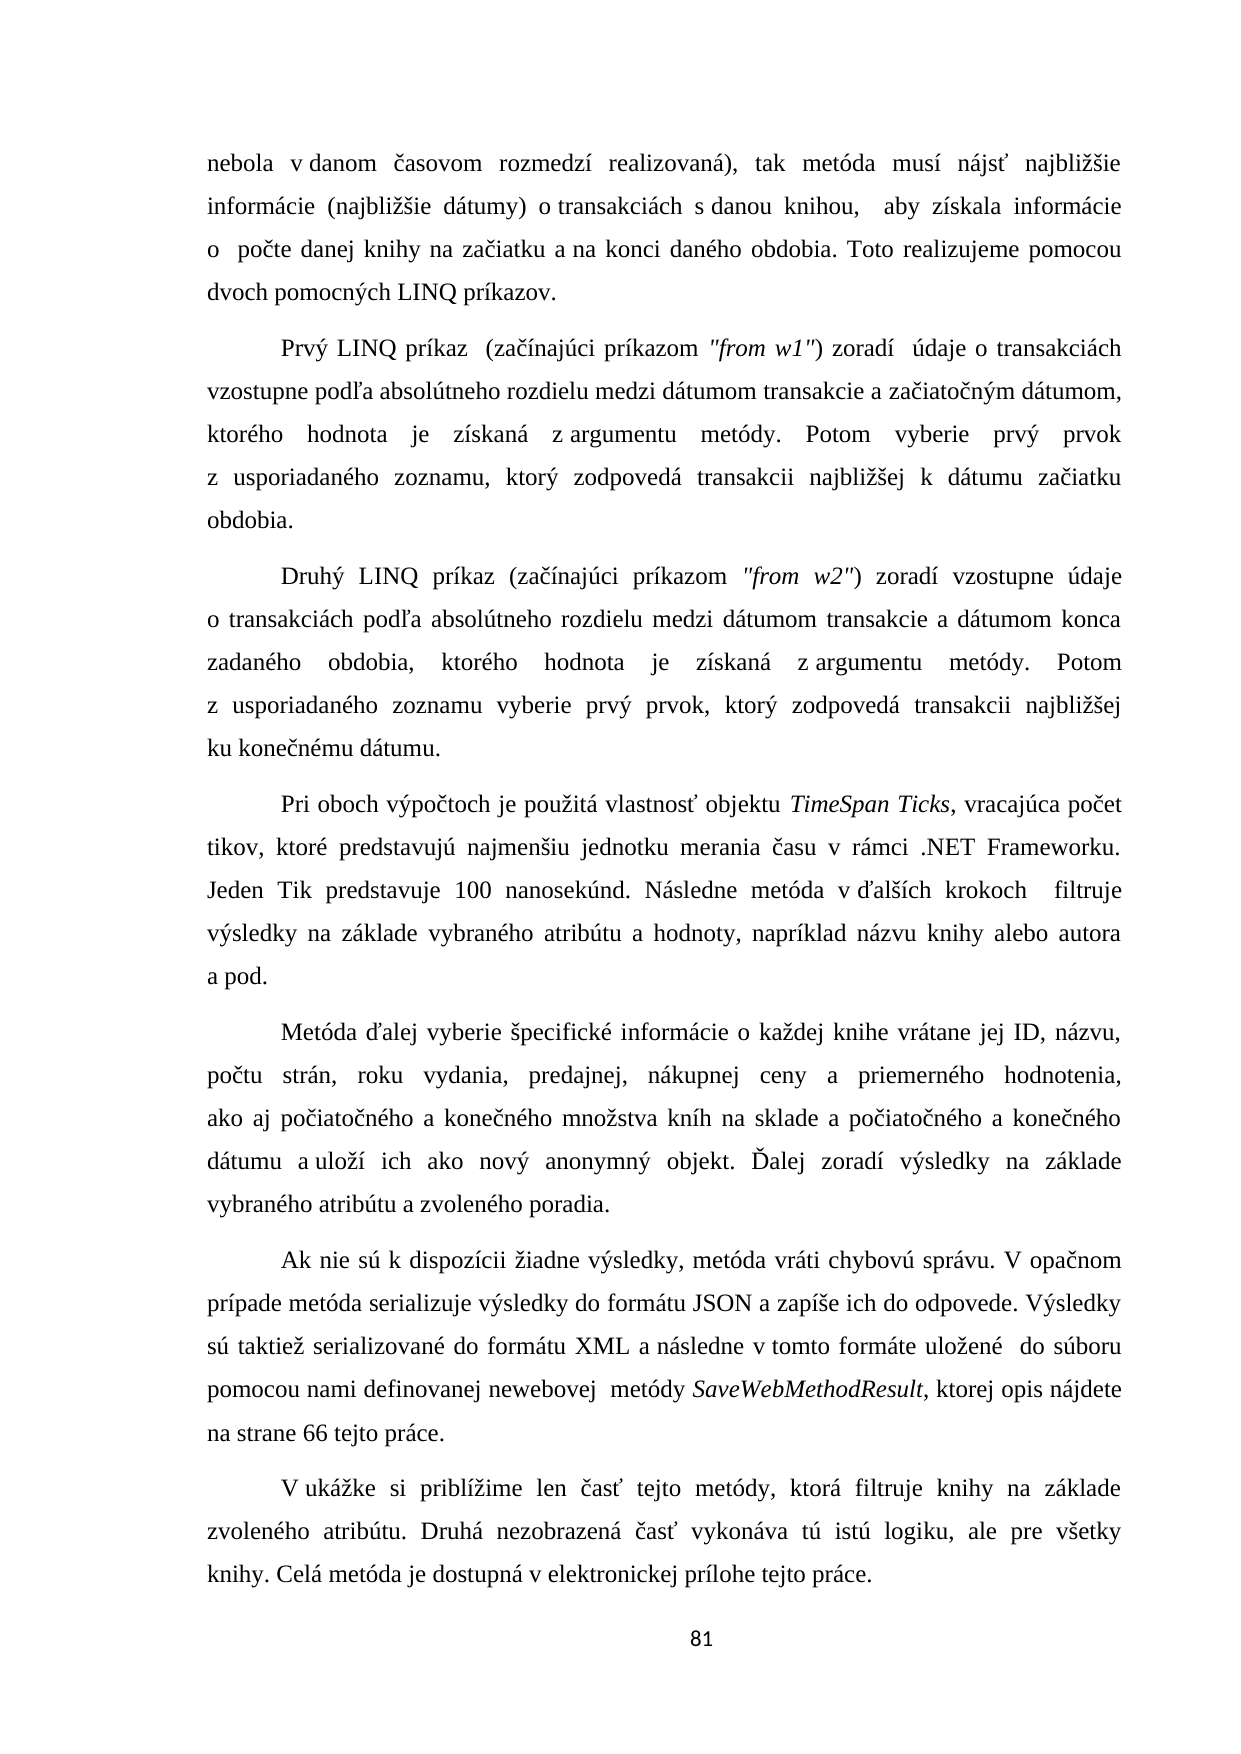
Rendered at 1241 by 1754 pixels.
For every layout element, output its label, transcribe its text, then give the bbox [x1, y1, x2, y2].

text Druhý LINQ príkaz (začínajúci príkazom "from w2") zoradí vzostupne údaje o transakciách podľa absolútneho rozdielu medzi dátumom transakcie a dátumom konca zadaného obdobia, ktorého hodnota je získaná z argumentu metódy. Potom z usporiadaného zoznamu vyberie prvý prvok, ktorý zodpovedá transakcii najbližšej ku konečnému dátumu. [207, 561, 1122, 762]
text Metóda ďalej vyberie špecifické informácie o každej knihe vrátane jej ID, názvu, počtu strán, roku vydania, predajnej, nákupnej ceny a priemerného hodnotenia, ako aj počiatočného a konečného množstva kníh na sklade a počiatočného a konečného dátumu a uloží ich ako nový anonymný objekt. Ďalej zoradí výsledky na základe vybraného atribútu a zvoleného poradia. [207, 1017, 1122, 1218]
text Ak nie sú k dispozícii žiadne výsledky, metóda vráti chybovú správu. V opačnom prípade metóda serializuje výsledky do formátu JSON a zapíše ich do odpovede. Výsledky sú taktiež serializované do formátu XML a následne v tomto formáte uložené do súboru pomocou nami definovanej newebovej metódy SaveWebMethodResult, ktorej opis nájdete na strane 66 tejto práce. [207, 1245, 1122, 1446]
text V ukážke si priblížime len časť tejto metódy, ktorá filtruje knihy na základe zvoleného atribútu. Druhá nezobrazená časť vykonáva tú istú logiku, ale pre všetky knihy. Celá metóda je dostupná v elektronickej prílohe tejto práce. [207, 1473, 1122, 1588]
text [207, 148, 1122, 306]
text Pri oboch výpočtoch je použitá vlastnosť objektu TimeSpan Ticks, vracajúca počet tikov, ktoré predstavujú najmenšiu jednotku merania času v rámci .NET Frameworku. Jeden Tik predstavuje 100 nanosekúnd. Následne metóda v ďalších krokoch filtruje výsledky na základe vybraného atribútu a hodnoty, napríklad názvu knihy alebo autora a pod. [207, 789, 1122, 990]
text Prvý LINQ príkaz (začínajúci príkazom "from w1") zoradí údaje o transakciách vzostupne podľa absolútneho rozdielu medzi dátumom transakcie a začiatočným dátumom, ktorého hodnota je získaná z argumentu metódy. Potom vyberie prvý prvok z usporiadaného zoznamu, ktorý zodpovedá transakcii najbližšej k dátumu začiatku obdobia. [207, 333, 1122, 534]
